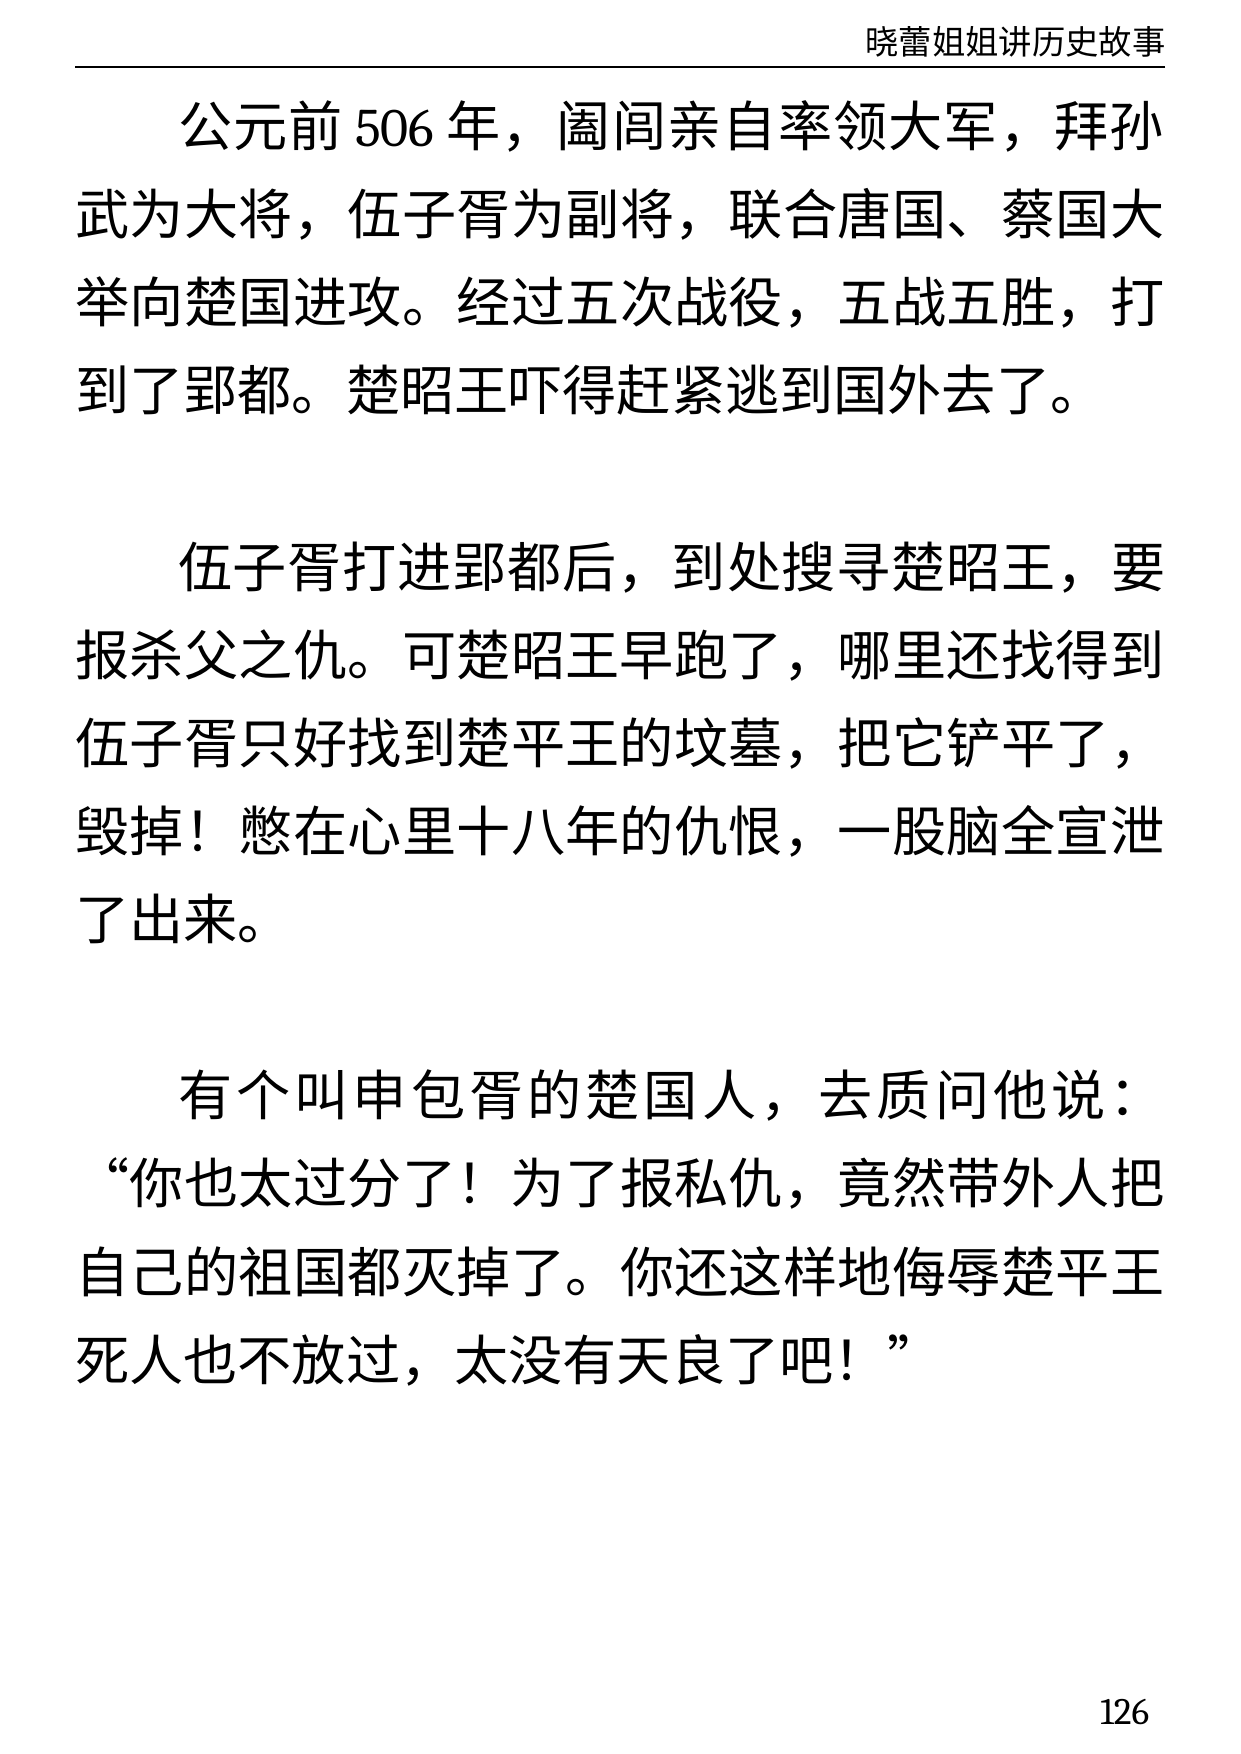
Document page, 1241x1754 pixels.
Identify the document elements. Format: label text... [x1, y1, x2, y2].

text 有个叫申包胥的楚国人，去质问他说：“你也太过分了！为了报私仇，竟然带外人把自己的祖国都灭掉了。你还这样地侮辱楚平王，死人也不放过，太没有天良了吧！” [75, 1048, 1165, 1401]
text 公元前506年，阖闾亲自率领大军，拜孙武为大将，伍子胥为副将，联合唐国、蔡国大举向楚国进攻。经过五次战役，五战五胜，打到了郢都。楚昭王吓得赶紧逃到国外去了。 [75, 79, 1165, 431]
text 伍子胥打进郢都后，到处搜寻楚昭王，要报杀父之仇。可楚昭王早跑了，哪里还找得到？伍子胥只好找到楚平王的坟墓，把它铲平了，毁掉！憋在心里十八年的仇恨，一股脑全宣泄了出来。 [75, 519, 1165, 960]
